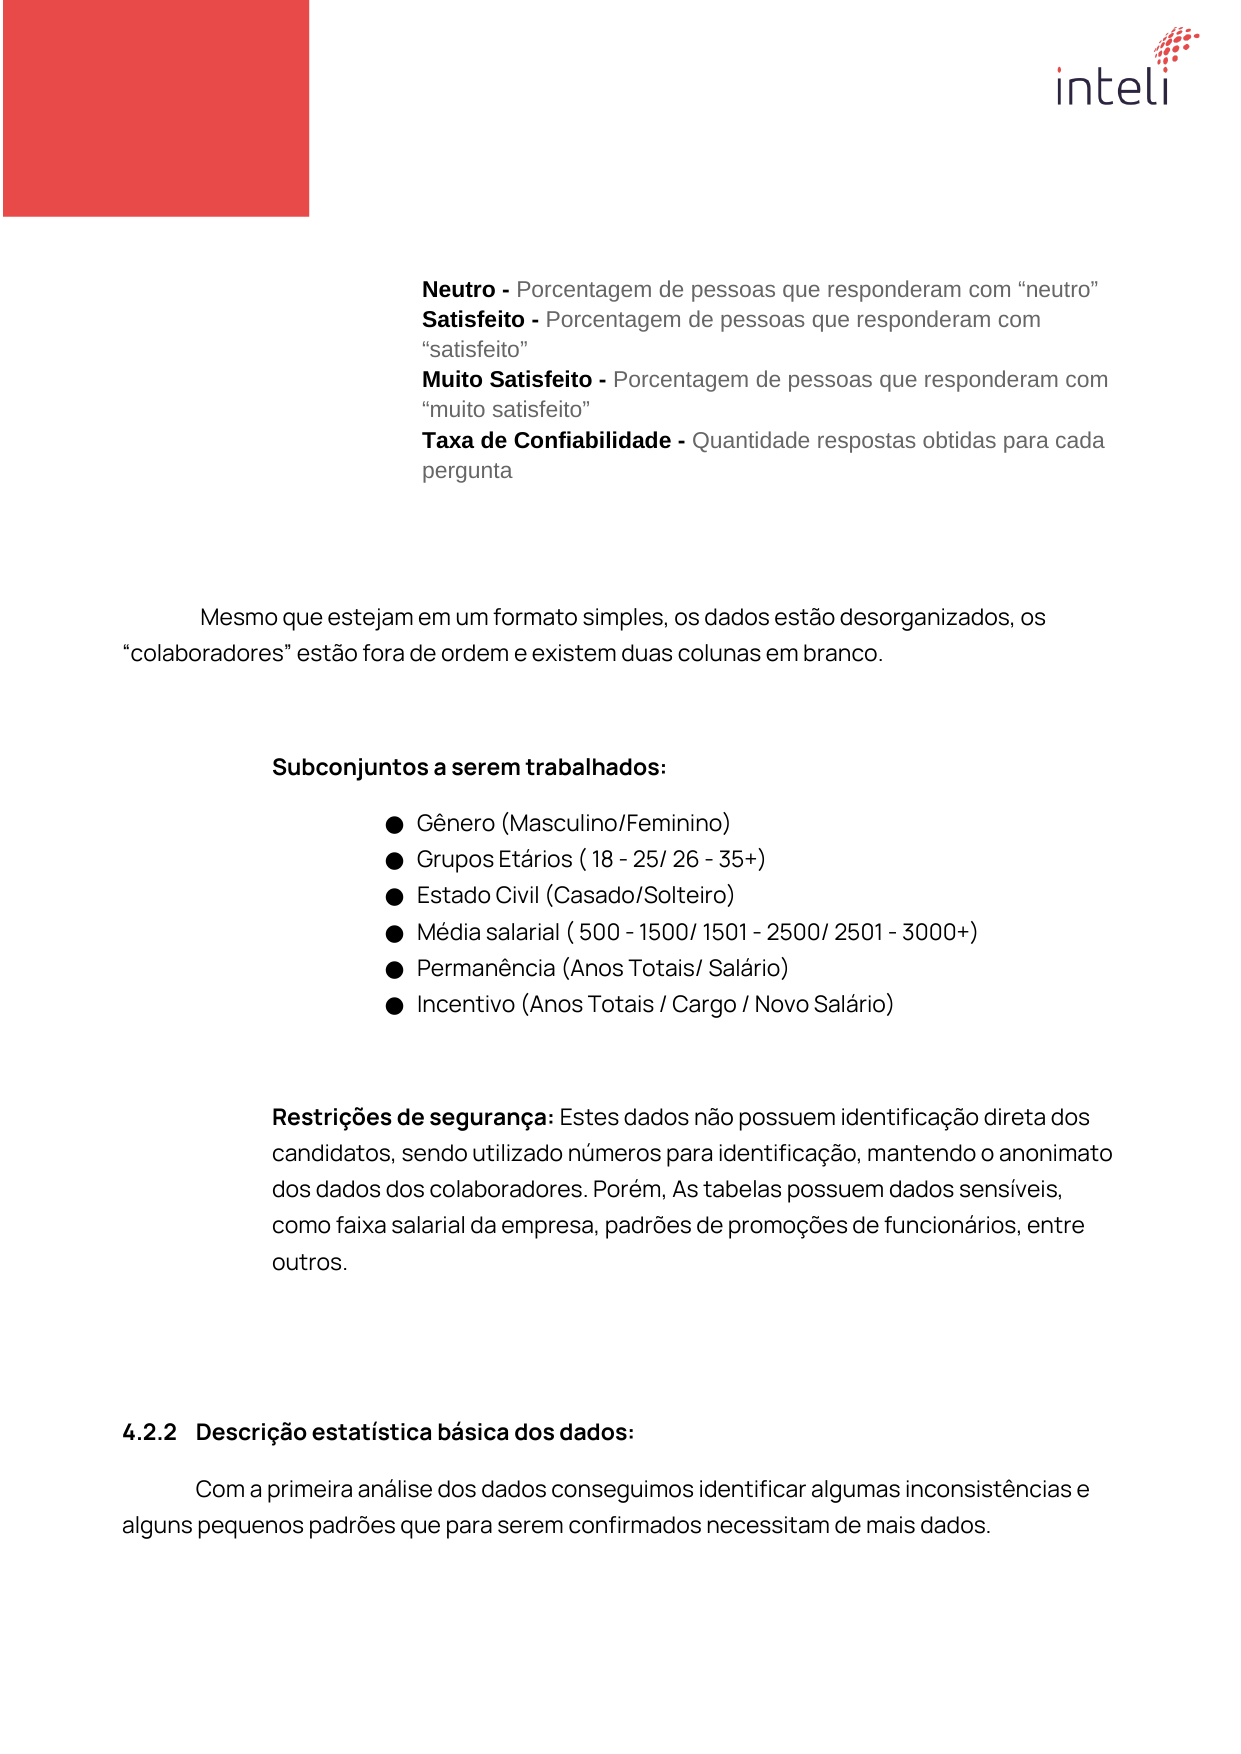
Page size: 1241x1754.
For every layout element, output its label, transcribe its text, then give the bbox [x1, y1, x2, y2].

picture [3, 0, 310, 217]
text Com a primeira análise dos dados conseguimos identificar algumas inconsistências e alguns pequenos padrões que para serem confirmados necessitam de mais dados. [122, 1473, 1122, 1540]
text Neutro - Porcentagem de pessoas que responderam com “neutro” [422, 276, 1122, 302]
list Estado Civil (Casado/Solteiro) [384, 879, 1122, 911]
list Grupos Etários ( 18 - 25/ 26 - 35+) [384, 843, 1122, 875]
text Mesmo que estejam em um formato simples, os dados estão desorganizados, os “colaboradores” estão fora de ordem e existem duas colunas em branco. [122, 601, 1122, 668]
text Muito Satisfeito - Porcentagem de pessoas que responderam com “muito satisfeito” [422, 366, 1122, 423]
text Subconjuntos a serem trabalhados: [272, 751, 1122, 782]
text Satisfeito - Porcentagem de pessoas que responderam com “satisfeito” [422, 306, 1122, 362]
text Restrições de segurança: Estes dados não possuem identificação direta dos candidatos, sendo utilizado números para identificação, mantendo o anonimato dos dados dos colaboradores. Porém, As tabelas possuem dados sensíveis, como faixa salarial da empresa, padrões de promoções de funcionários, entre outros. [272, 1101, 1122, 1277]
list Permanência (Anos Totais/ Salário) [384, 952, 1122, 983]
list Incentivo (Anos Totais / Cargo / Novo Salário) [384, 988, 1122, 1019]
text 4.2.2 Descrição estatística básica dos dados: [122, 1416, 1122, 1447]
text Taxa de Confiabilidade - Quantidade respostas obtidas para cada pergunta [422, 427, 1122, 483]
list Gênero (Masculino/Feminino) [384, 807, 1122, 839]
list Média salarial ( 500 - 1500/ 1501 - 2500/ 2501 - 3000+) [384, 916, 1122, 947]
picture [1057, 27, 1200, 105]
